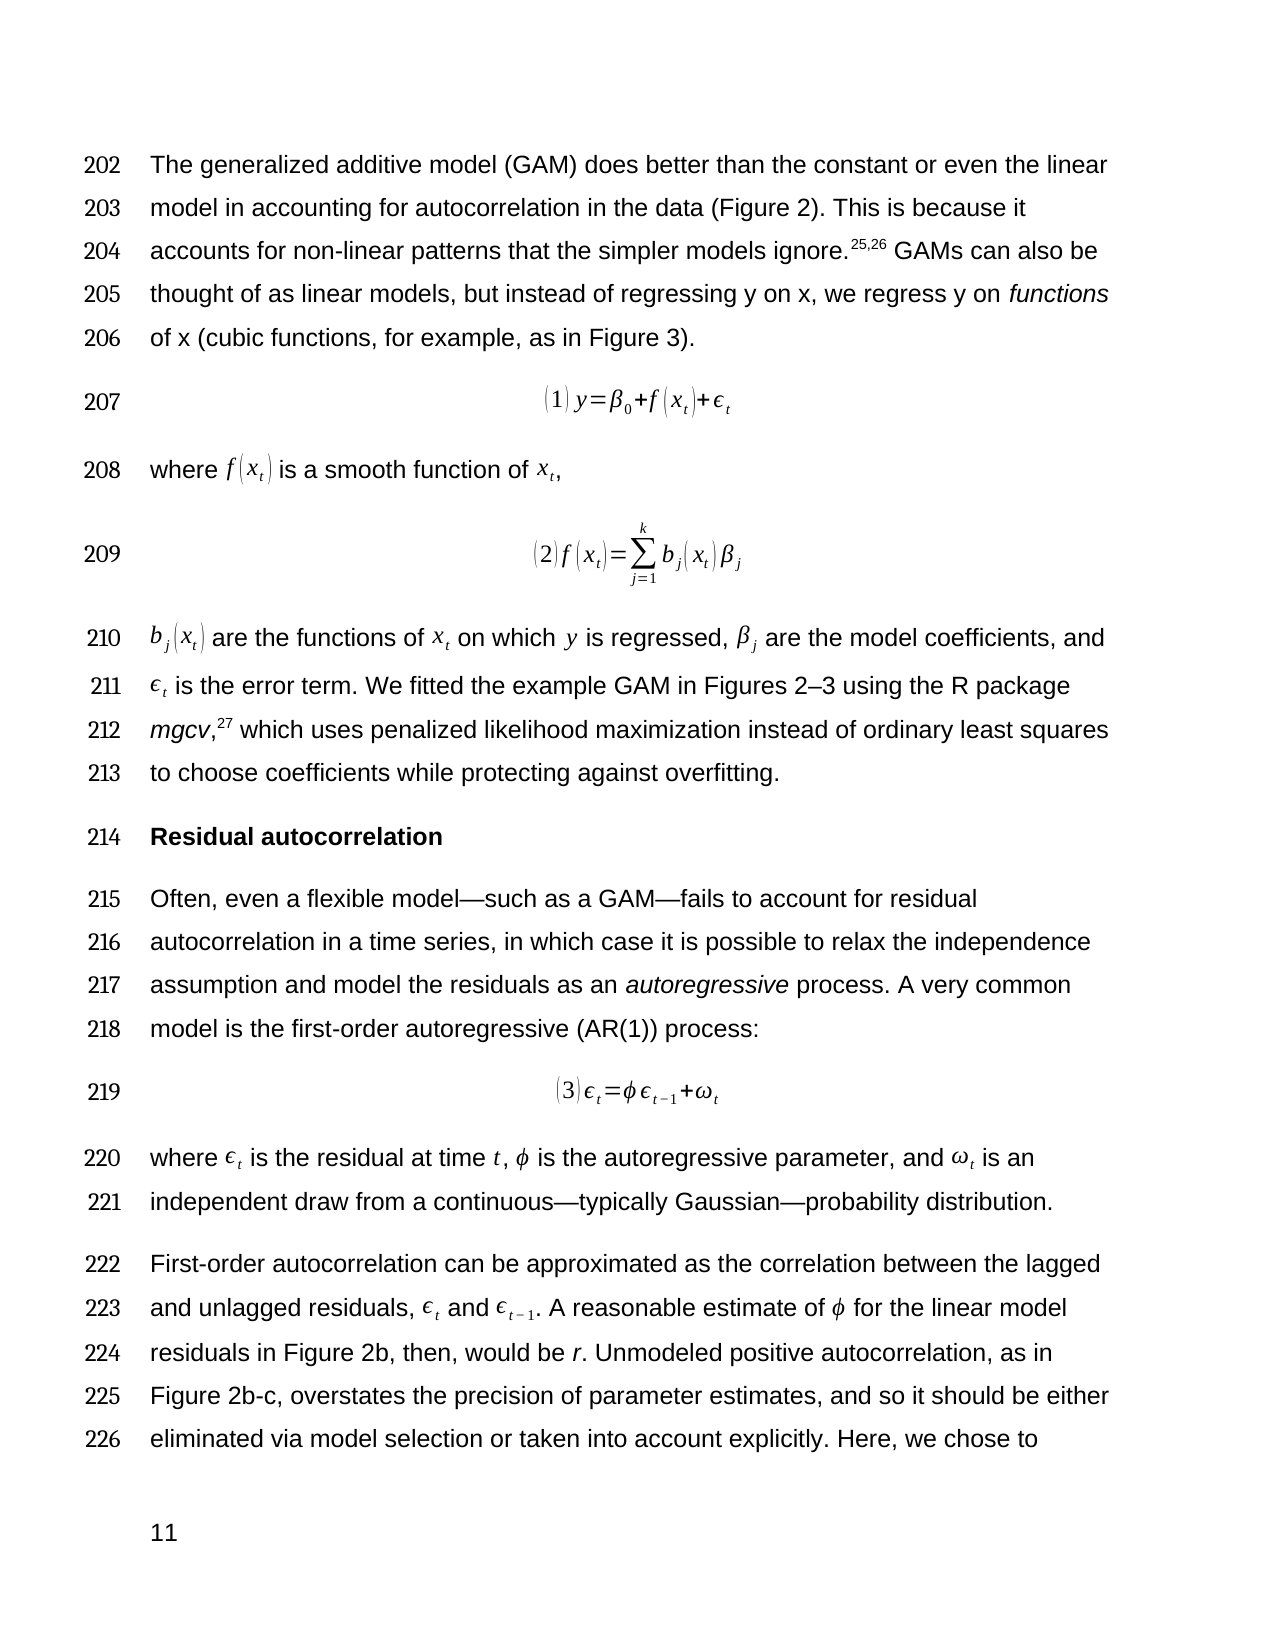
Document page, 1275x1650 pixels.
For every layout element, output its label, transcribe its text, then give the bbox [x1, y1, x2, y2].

text are the functions of on which is regressed, are the model coefficients, and is the error term. We fitted the example GAM in Figures 2–3 using the R package mgcv,27 which uses penalized likelihood maximization instead of ordinary least squares to choose coefficients while protecting against overfitting. [150, 620, 1125, 787]
text The generalized additive model (GAM) does better than the constant or even the linear model in accounting for autocorrelation in the data (Figure 2). This is because it accounts for non-linear patterns that the simpler models ignore.25,26 GAMs can also be thought of as linear models, but instead of regressing y on x, we regress y on functions of x (cubic functions, for example, as in Figure 3). [150, 150, 1125, 351]
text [150, 1249, 1125, 1453]
text where is a smooth function of , [150, 452, 1125, 487]
text Often, even a flexible model—such as a GAM—fails to account for residual autocorrelation in a time series, in which case it is possible to relax the independence assumption and model the residuals as an autoregressive process. A very common model is the first-order autoregressive (AR(1)) process: [150, 884, 1125, 1042]
subtitle Residual autocorrelation [150, 822, 1125, 851]
text where is the residual at time , is the autoregressive parameter, and is an independent draw from a continuous—typically Gaussian—probability distribution. [150, 1141, 1125, 1216]
